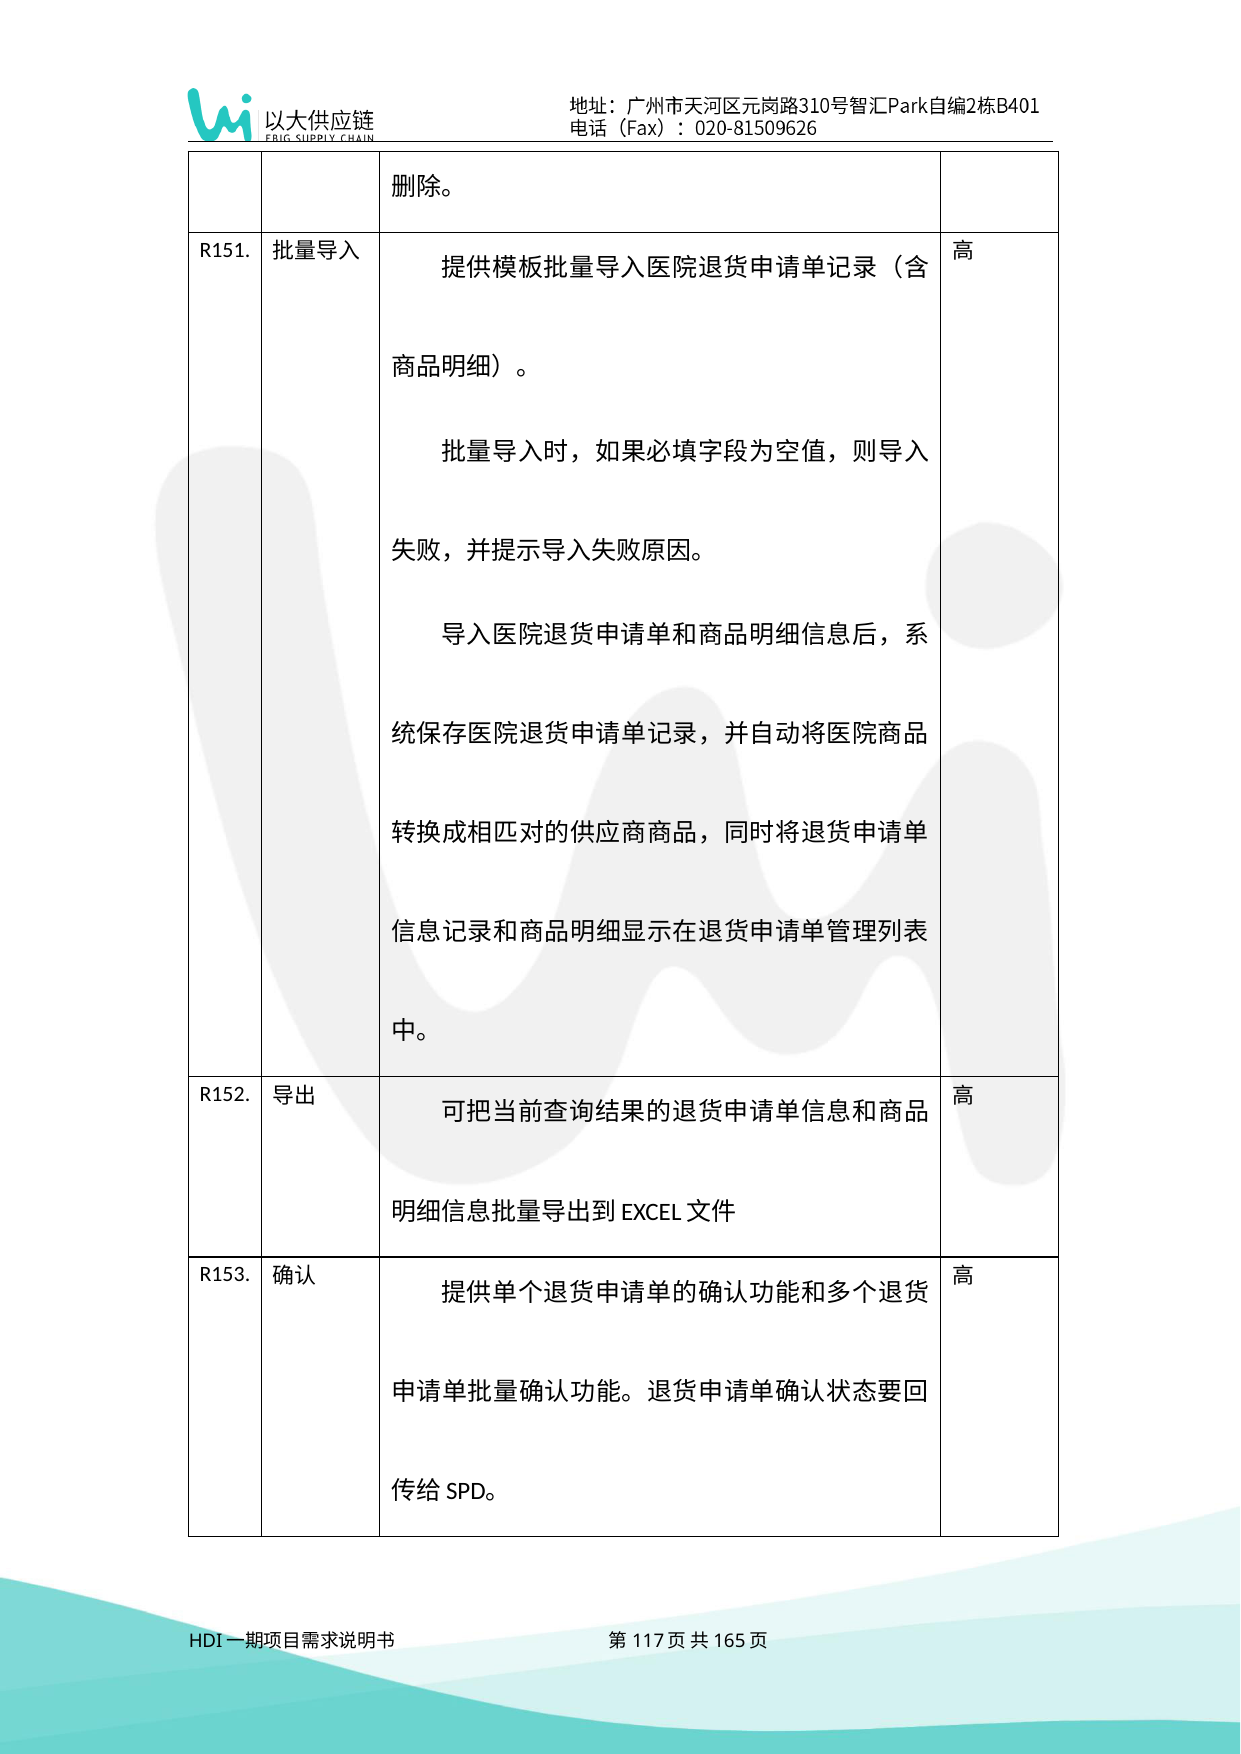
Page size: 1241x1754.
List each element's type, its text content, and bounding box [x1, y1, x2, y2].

table_cell 导出 [262, 1077, 379, 1256]
table_cell [189, 233, 261, 1076]
table_cell 批量导入 [262, 233, 379, 1076]
table_cell [189, 152, 261, 232]
table_cell 高 [941, 152, 1058, 232]
table_cell 高 [941, 1077, 1058, 1256]
table_cell 高 [941, 233, 1058, 1076]
table_cell [189, 1258, 261, 1536]
table_cell 可把当前查询结果的退货申请单信息和商品明细信息批量导出到EXCEL文件 [380, 1077, 940, 1256]
table_cell 删除 [262, 152, 379, 232]
table_cell 高 [941, 1258, 1058, 1536]
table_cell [380, 152, 940, 232]
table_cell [380, 1258, 940, 1536]
picture [0, 0, 1241, 1754]
table_cell [189, 1077, 261, 1256]
table_cell 提供模板批量导入医院退货申请单记录（含商品明细）。 批量导入时，如果必填字段为空值，则导入失败，并提示导入失败原因。 导入医院退货申请单和商品明细信息后，系统保存医院退货申请单记录，并自动将医院商品转换成相匹对的供应商商品，同时将退货申请单信息记录和商品明细显示在退货申请单管理列表中。 [380, 233, 940, 1076]
table_cell 确认 [262, 1258, 379, 1536]
